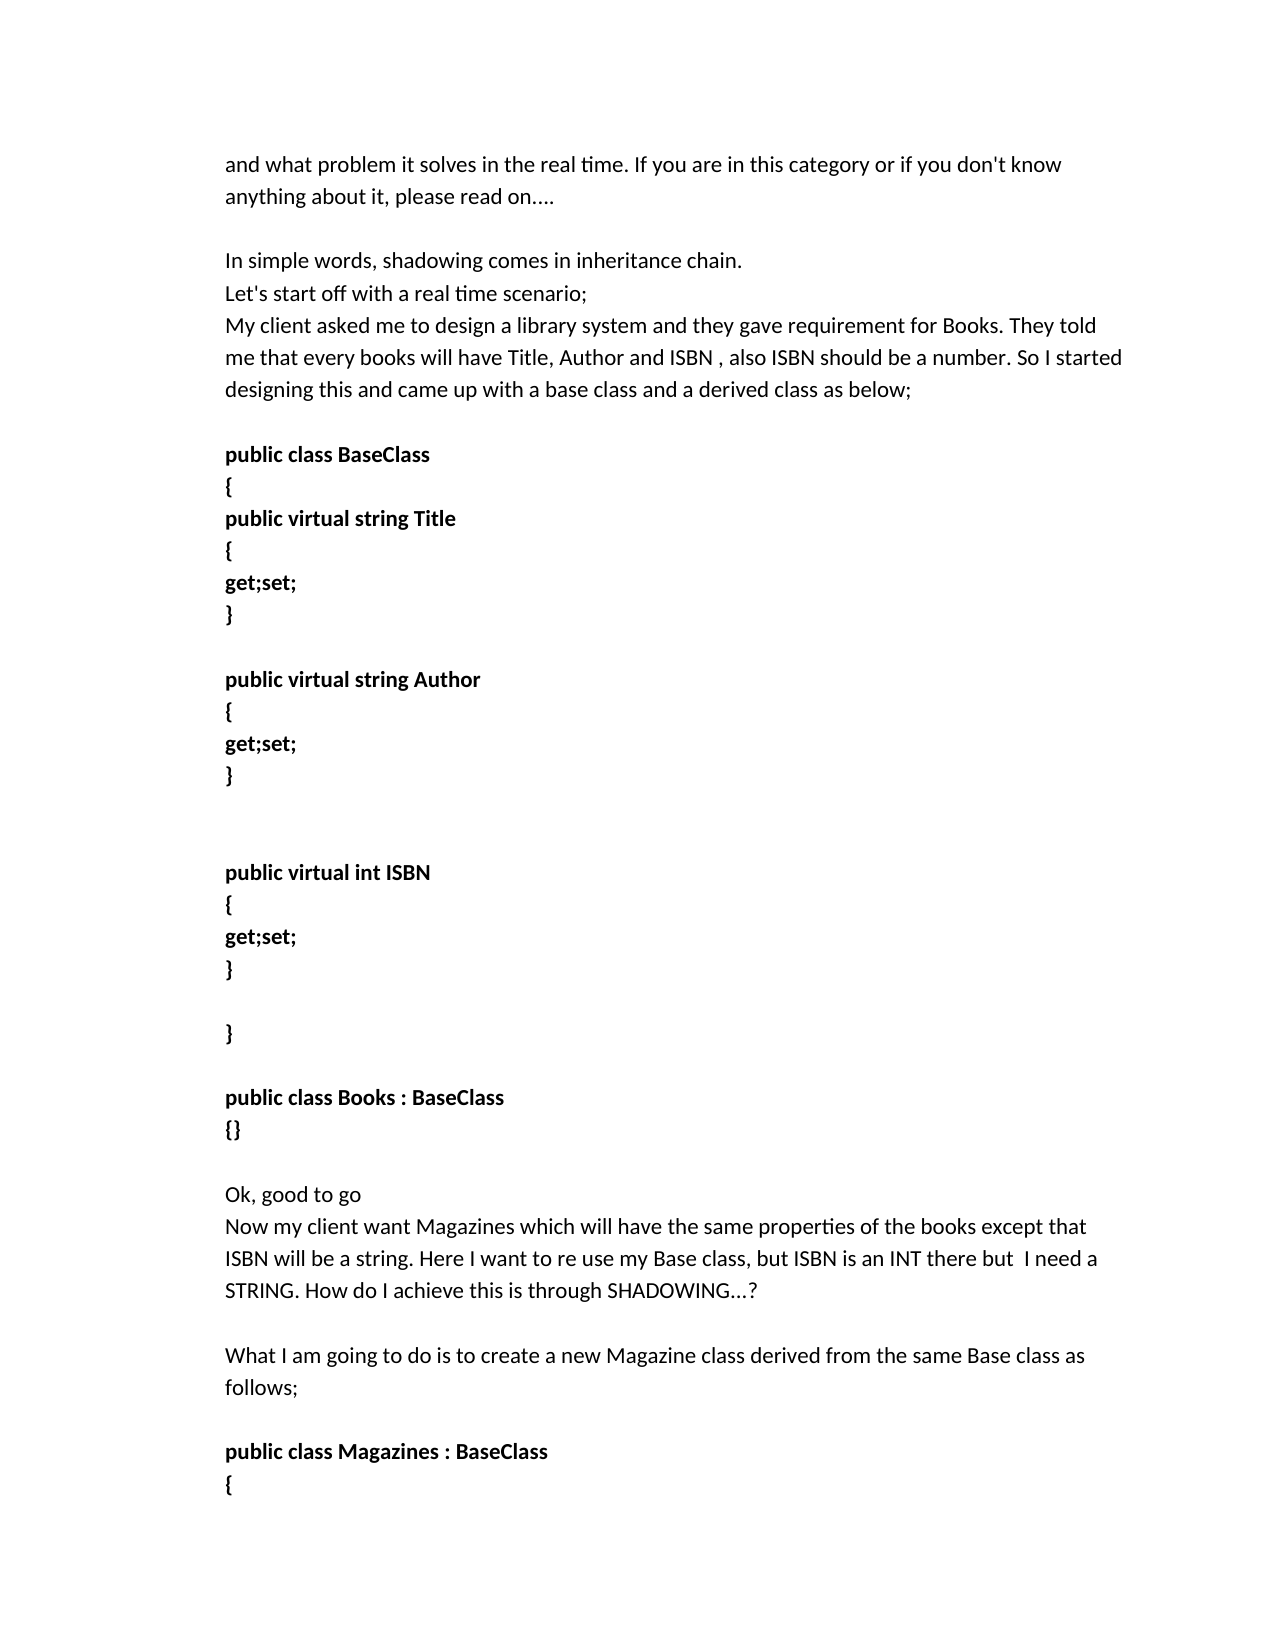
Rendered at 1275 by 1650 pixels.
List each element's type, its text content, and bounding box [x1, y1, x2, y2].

list { [225, 697, 1125, 725]
list } [225, 762, 1125, 789]
list What I am going to do is to create a new Magazine class derived from the same Base class as follows; [225, 1341, 1125, 1401]
list public virtual string Author [225, 665, 1125, 693]
list public virtual string Title [225, 504, 1125, 532]
list } [225, 601, 1125, 629]
list { [225, 536, 1125, 564]
list public class BaseClass [225, 440, 1125, 468]
list { [225, 1470, 1125, 1498]
list } [225, 955, 1125, 983]
list Let's start off with a real time scenario; [225, 279, 1125, 307]
list { [225, 472, 1125, 500]
list { [225, 890, 1125, 918]
list public class Books : BaseClass [225, 1083, 1125, 1111]
list get;set; [225, 922, 1125, 951]
list My client asked me to design a library system and they gave requirement for Books. They told me that every books will have Title, Author and ISBN , also ISBN should be a number. So I started designing this and came up with a base class and a derived class as below; [225, 311, 1125, 403]
list } [225, 1019, 1125, 1047]
list Now my client want Magazines which will have the same properties of the books except that ISBN will be a string. Here I want to re use my Base class, but ISBN is an INT there but I need a STRING. How do I achieve this is through SHADOWING...? [225, 1212, 1125, 1304]
list Ok, good to go [225, 1180, 1125, 1208]
list {} [225, 1116, 1125, 1144]
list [225, 150, 1125, 210]
list get;set; [225, 729, 1125, 757]
list get;set; [225, 568, 1125, 596]
list public virtual int ISBN [225, 858, 1125, 886]
list In simple words, shadowing comes in inheritance chain. [225, 247, 1125, 274]
list public class Magazines : BaseClass [225, 1437, 1125, 1466]
